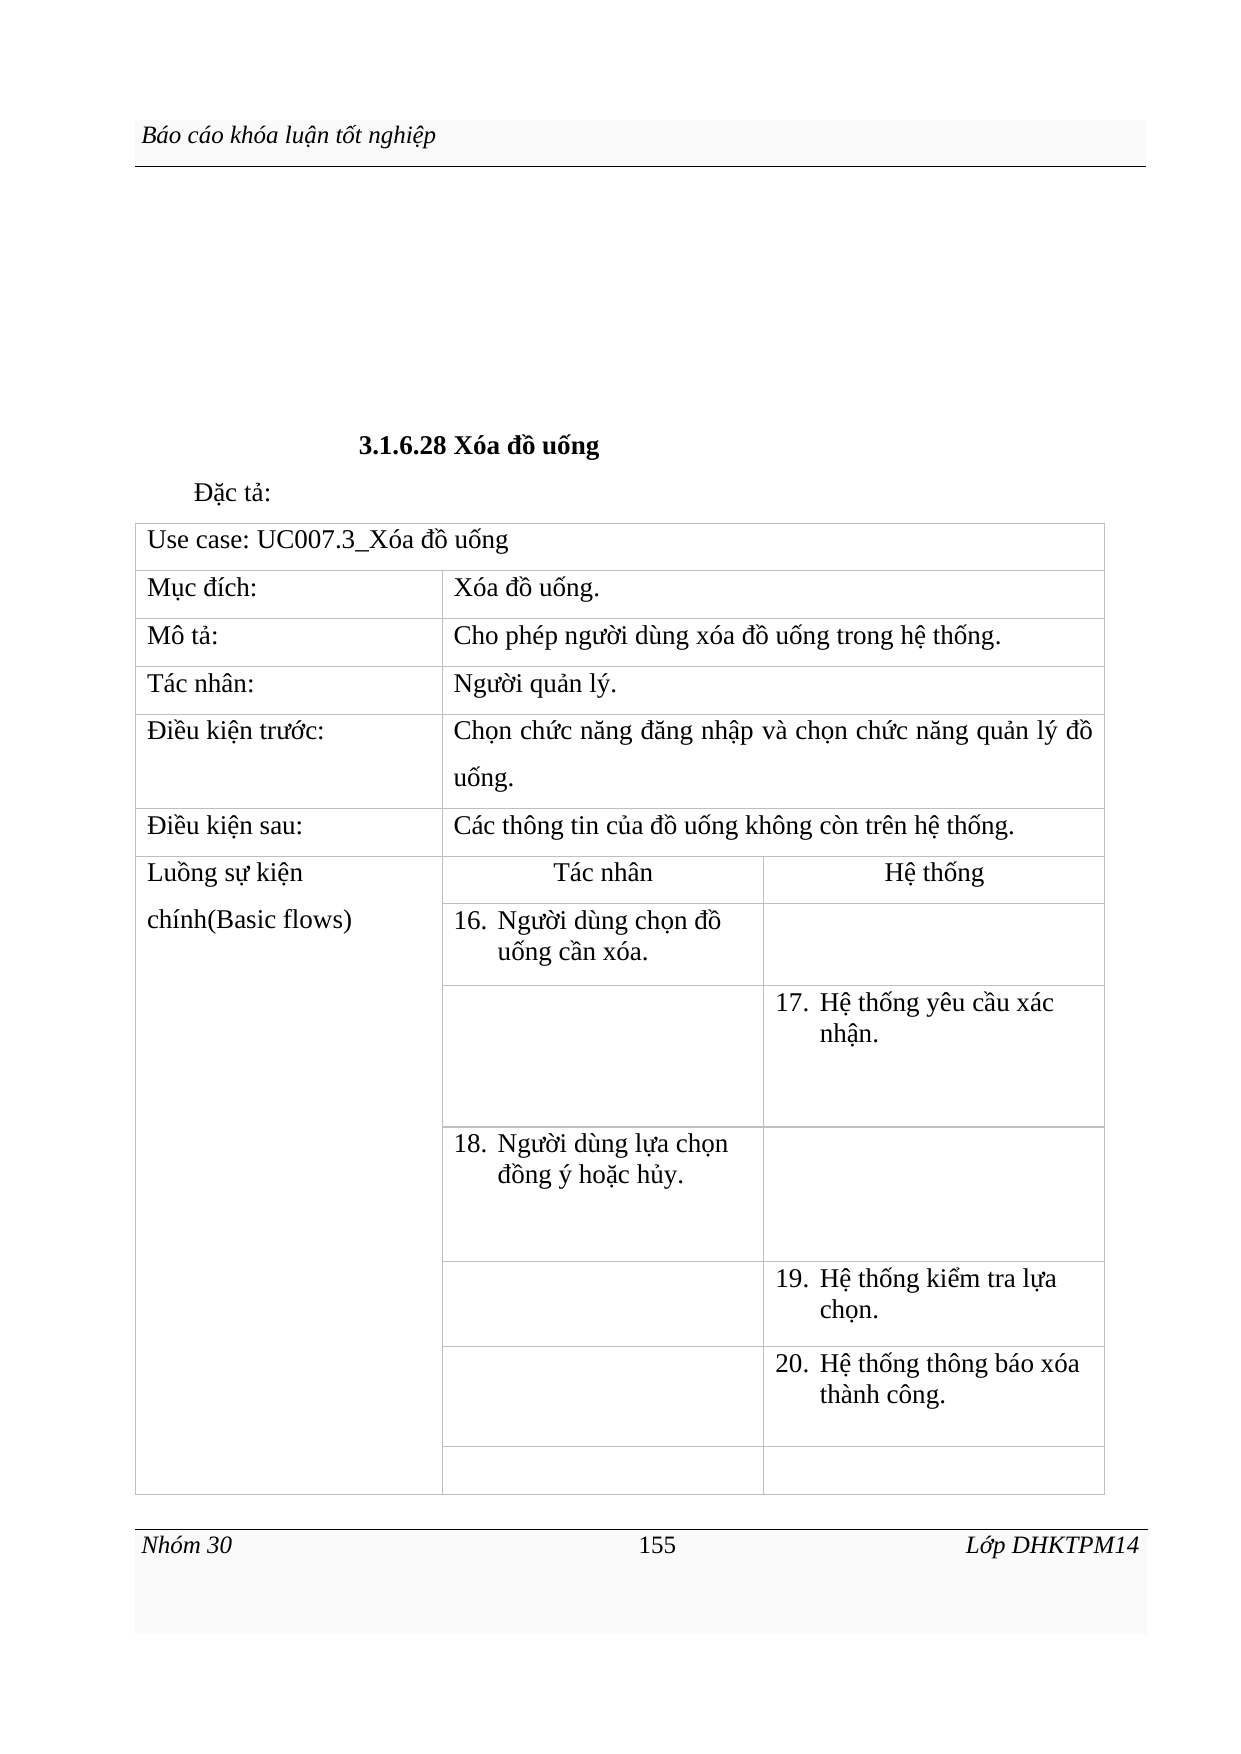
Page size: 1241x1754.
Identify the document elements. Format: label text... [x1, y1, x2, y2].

table_cell Mô tả: [136, 619, 442, 666]
table_cell Hệ thống kiểm tra lựa chọn. [764, 1262, 1104, 1346]
table_cell [443, 1262, 763, 1346]
table_cell Xóa đồ uống. [443, 571, 1104, 618]
table_cell Luồng sự kiện chính(Basic flows) [136, 857, 442, 1494]
table_cell [764, 1447, 1104, 1494]
table_cell Điều kiện sau: [136, 809, 442, 856]
table_cell Hệ thống yêu cầu xác nhận. [764, 986, 1104, 1126]
table_cell Các thông tin của đồ uống không còn trên hệ thống. [443, 809, 1104, 856]
table_cell [443, 1347, 763, 1446]
table_cell Tác nhân [443, 857, 763, 903]
table_cell Hệ thống [764, 857, 1104, 903]
table_cell [764, 1128, 1104, 1261]
table_cell Người dùng lựa chọn đồng ý hoặc hủy. [443, 1128, 763, 1261]
table_cell Mục đích: [136, 571, 442, 618]
text Đặc tả: [135, 476, 1105, 507]
table_cell Người dùng chọn đồ uống cần xóa. [443, 904, 763, 985]
table_cell [443, 1447, 763, 1494]
table_cell Chọn chức năng đăng nhập và chọn chức năng quản lý đồ uống. [443, 715, 1104, 808]
table_cell Cho phép người dùng xóa đồ uống trong hệ thống. [443, 619, 1104, 666]
table_cell Tác nhân: [136, 667, 442, 713]
table_cell Điều kiện trước: [136, 715, 442, 808]
subtitle Xóa đồ uống [300, 429, 1105, 460]
table_cell [764, 904, 1104, 985]
table_cell [443, 986, 763, 1126]
table_cell Người quản lý. [443, 667, 1104, 713]
table_header Use case: UC007.3_Xóa đồ uống [136, 524, 1104, 570]
table_cell Hệ thống thông báo xóa thành công. [764, 1347, 1104, 1446]
